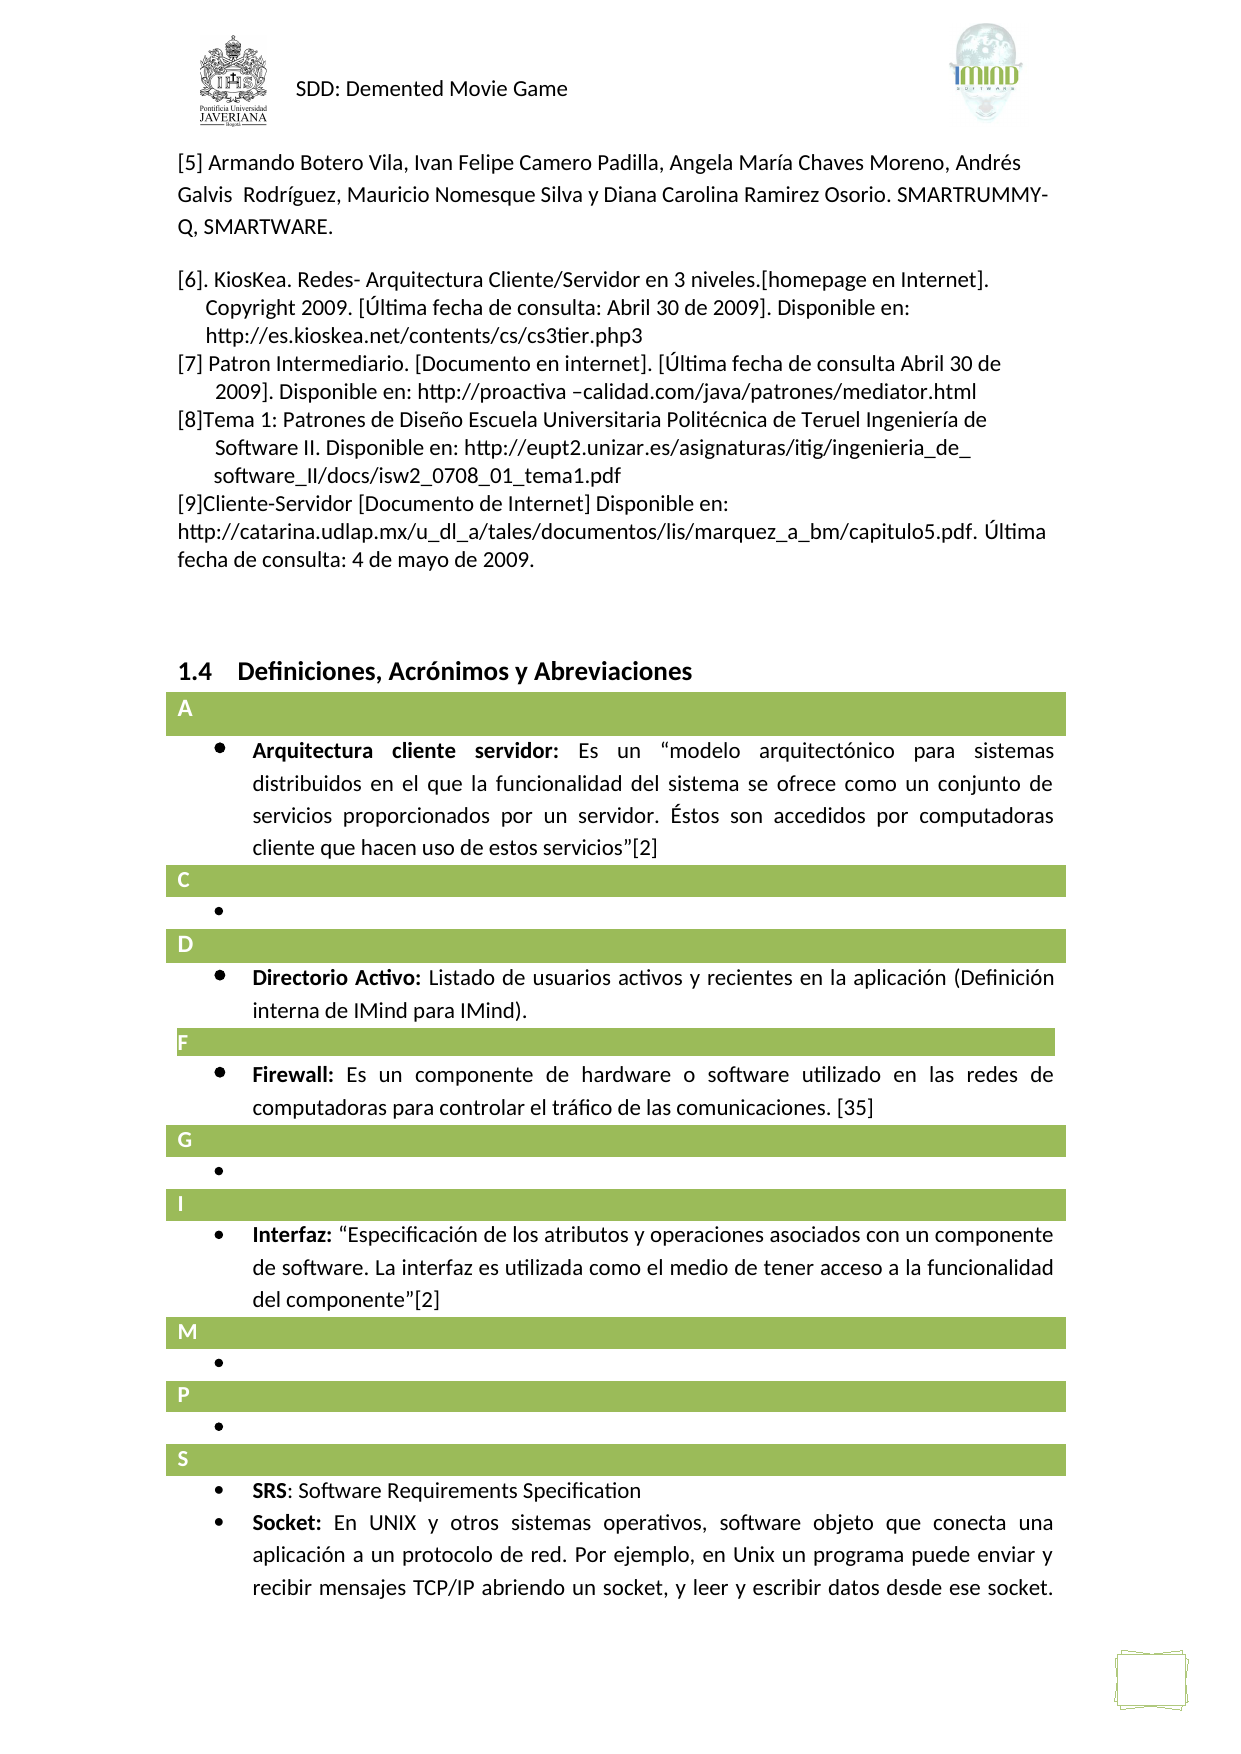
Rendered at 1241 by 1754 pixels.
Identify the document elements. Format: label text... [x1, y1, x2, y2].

table_cell [166, 1157, 1066, 1189]
text [7] Patron Intermediario. [Documento en internet]. [Última fecha de consulta Abril 30 de 2009]. Disponible en: http://proactiva –calidad.com/java/patrones/mediator.html [177, 349, 1063, 405]
table_cell [166, 1413, 1066, 1444]
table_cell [166, 1476, 1066, 1601]
table_cell S [166, 1444, 1066, 1476]
table_cell P [166, 1381, 1066, 1412]
text software_II/docs/isw2_0708_01_tema1.pdf [177, 461, 1063, 489]
table_header A [166, 692, 1066, 736]
table_cell G [166, 1125, 1066, 1157]
text [5] Armando Botero Vila, Ivan Felipe Camero Padilla, Angela María Chaves Moreno, Andrés Galvis Rodríguez, Mauricio Nomesque Silva y Diana Carolina Ramirez Osorio. SMARTRUMMY-Q, SMARTWARE. [177, 148, 1063, 240]
table_cell I [166, 1189, 1066, 1221]
text [6]. KiosKea. Redes- Arquitectura Cliente/Servidor en 3 niveles.[homepage en Internet]. Copyright 2009. [Última fecha de consulta: Abril 30 de 2009]. Disponible en: http://es.kioskea.net/contents/cs/cs3tier.php3 [177, 265, 1063, 349]
picture [200, 35, 267, 127]
list Definiciones, Acrónimos y Abreviaciones [177, 654, 1063, 687]
table_cell M [166, 1317, 1066, 1349]
text [9]Cliente-Servidor [Documento de Internet] Disponible en: http://catarina.udlap.mx/u_dl_a/tales/documentos/lis/marquez_a_bm/capitulo5.pdf. Última fecha de consulta: 4 de mayo de 2009. [177, 489, 1063, 573]
text [8]Tema 1: Patrones de Diseño Escuela Universitaria Politécnica de Teruel Ingeniería de Software II. Disponible en: http://eupt2.unizar.es/asignaturas/itig/ingenieria_de_ [177, 405, 1063, 461]
table_cell [166, 897, 1066, 929]
table_cell Interfaz: “Especificación de los atributos y operaciones asociados con un componente de software. La interfaz es utilizada como el medio de tener acceso a la funcionalidad del componente”[2] [166, 1221, 1066, 1317]
table_cell C [166, 865, 1066, 897]
picture [948, 23, 1029, 127]
table_cell Directorio Activo: Listado de usuarios activos y recientes en la aplicación (Definición interna de IMind para IMind). F Firewall: Es un componente de hardware o software utilizado en las redes de computadoras para controlar el tráfico de las comunicaciones. [35] [166, 963, 1066, 1125]
table_cell [166, 1349, 1066, 1381]
table_cell Arquitectura cliente servidor: Es un “modelo arquitectónico para sistemas distribuidos en el que la funcionalidad del sistema se ofrece como un conjunto de servicios proporcionados por un servidor. Éstos son accedidos por computadoras cliente que hacen uso de estos servicios”[2] [166, 736, 1066, 865]
table_cell D [166, 929, 1066, 963]
